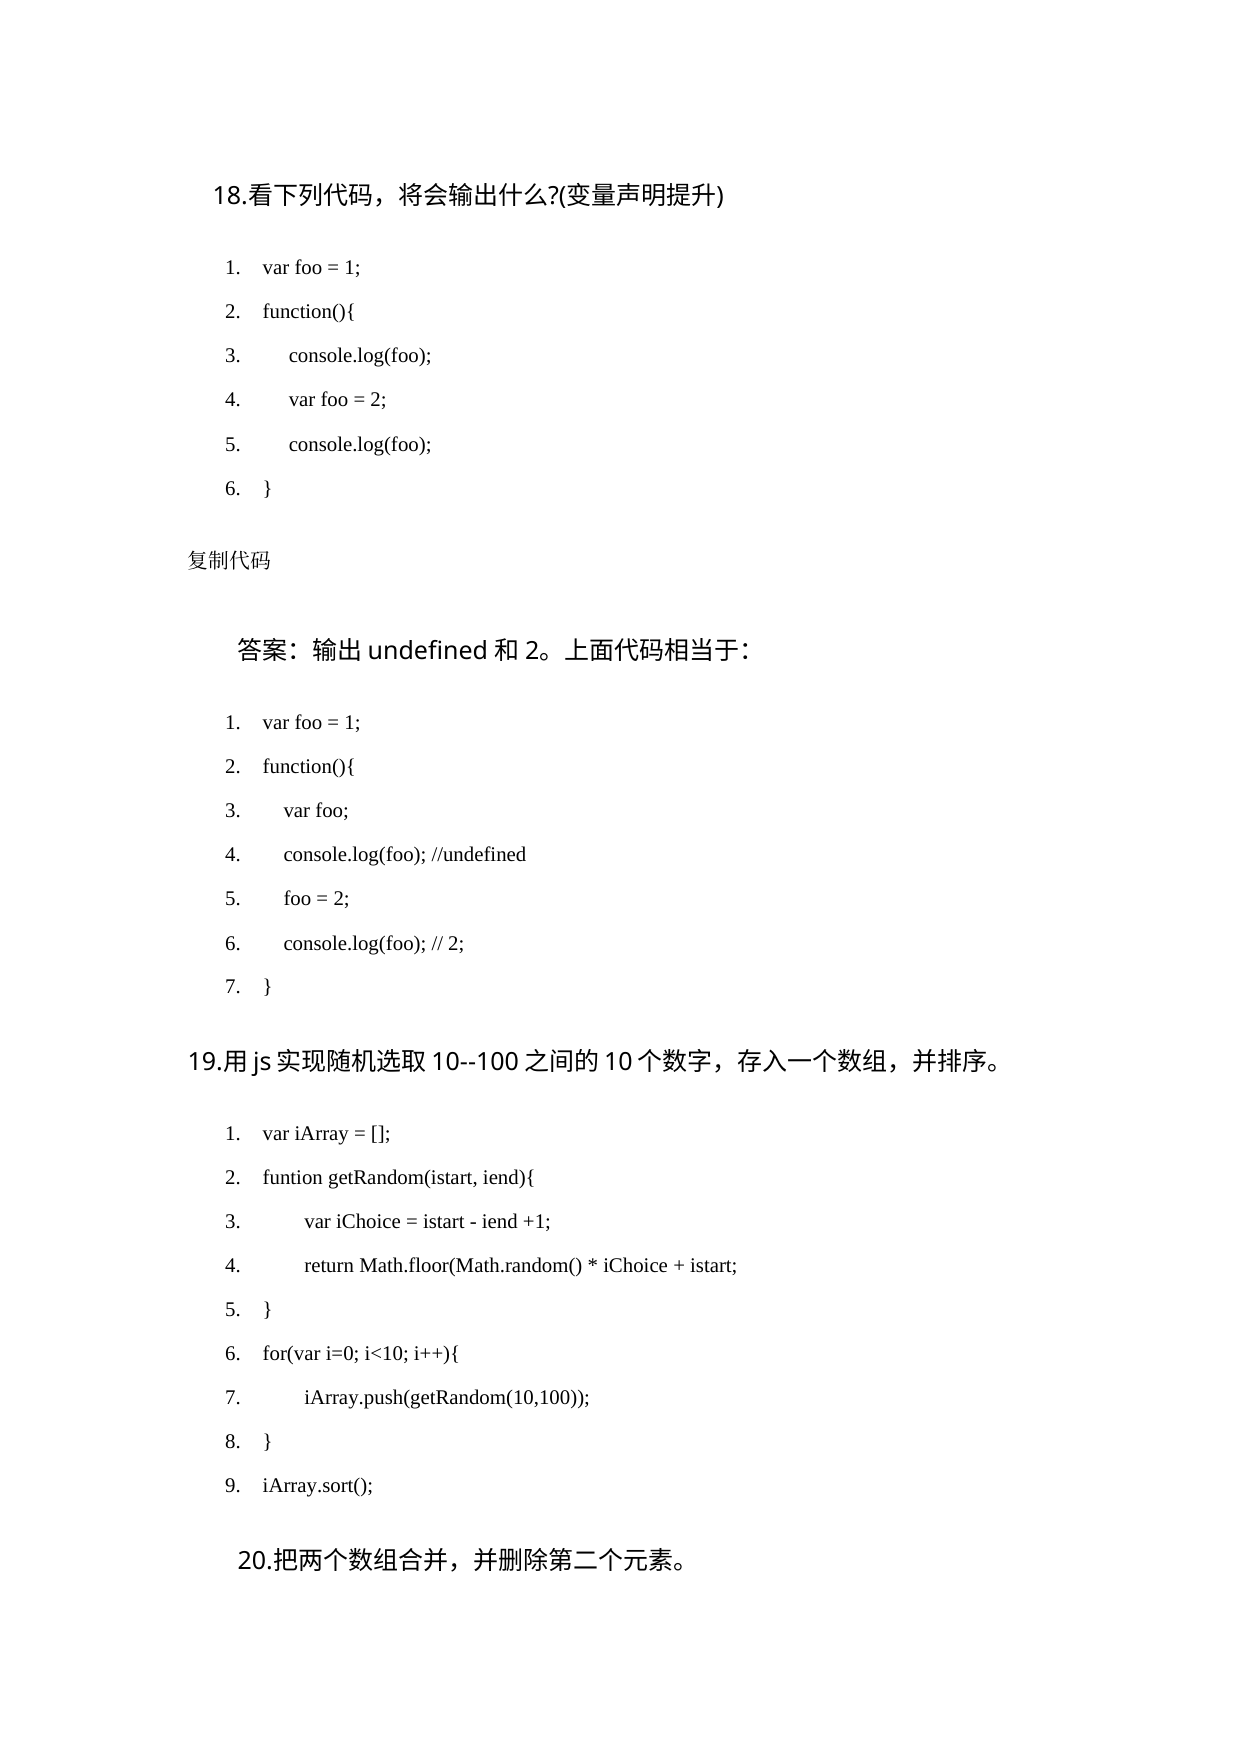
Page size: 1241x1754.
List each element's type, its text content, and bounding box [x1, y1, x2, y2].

list function(){ [225, 289, 1053, 333]
list var iChoice = istart - iend +1; [225, 1199, 1053, 1243]
list function(){ [225, 744, 1053, 788]
list } [225, 1419, 1053, 1463]
list iArray.push(getRandom(10,100)); [225, 1375, 1053, 1419]
text 20.把两个数组合并，并删除第二个元素。 [187, 1537, 1053, 1581]
list var foo = 1; [225, 700, 1053, 744]
text 复制代码 [187, 539, 1053, 583]
list } [225, 1287, 1053, 1331]
text 答案：输出undefined 和 2。上面代码相当于： [187, 583, 1053, 671]
list } [225, 964, 1053, 1008]
list console.log(foo); // 2; [225, 920, 1053, 964]
list var foo = 2; [225, 377, 1053, 421]
list console.log(foo); //undefined [225, 832, 1053, 876]
list funtion getRandom(istart, iend){ [225, 1155, 1053, 1199]
list console.log(foo); [225, 333, 1053, 377]
text 19.用js实现随机选取10--100之间的10个数字，存入一个数组，并排序。 [187, 1038, 1053, 1082]
list var foo = 1; [225, 245, 1053, 289]
list for(var i=0; i<10; i++){ [225, 1331, 1053, 1375]
list var iArray = []; [225, 1111, 1053, 1155]
list foo = 2; [225, 876, 1053, 920]
list return Math.floor(Math.random() * iChoice + istart; [225, 1243, 1053, 1287]
list } [225, 466, 1053, 509]
list iArray.sort(); [225, 1463, 1053, 1507]
list console.log(foo); [225, 421, 1053, 466]
text 18.看下列代码，将会输出什么?(变量声明提升) [187, 172, 1053, 216]
list var foo; [225, 788, 1053, 832]
